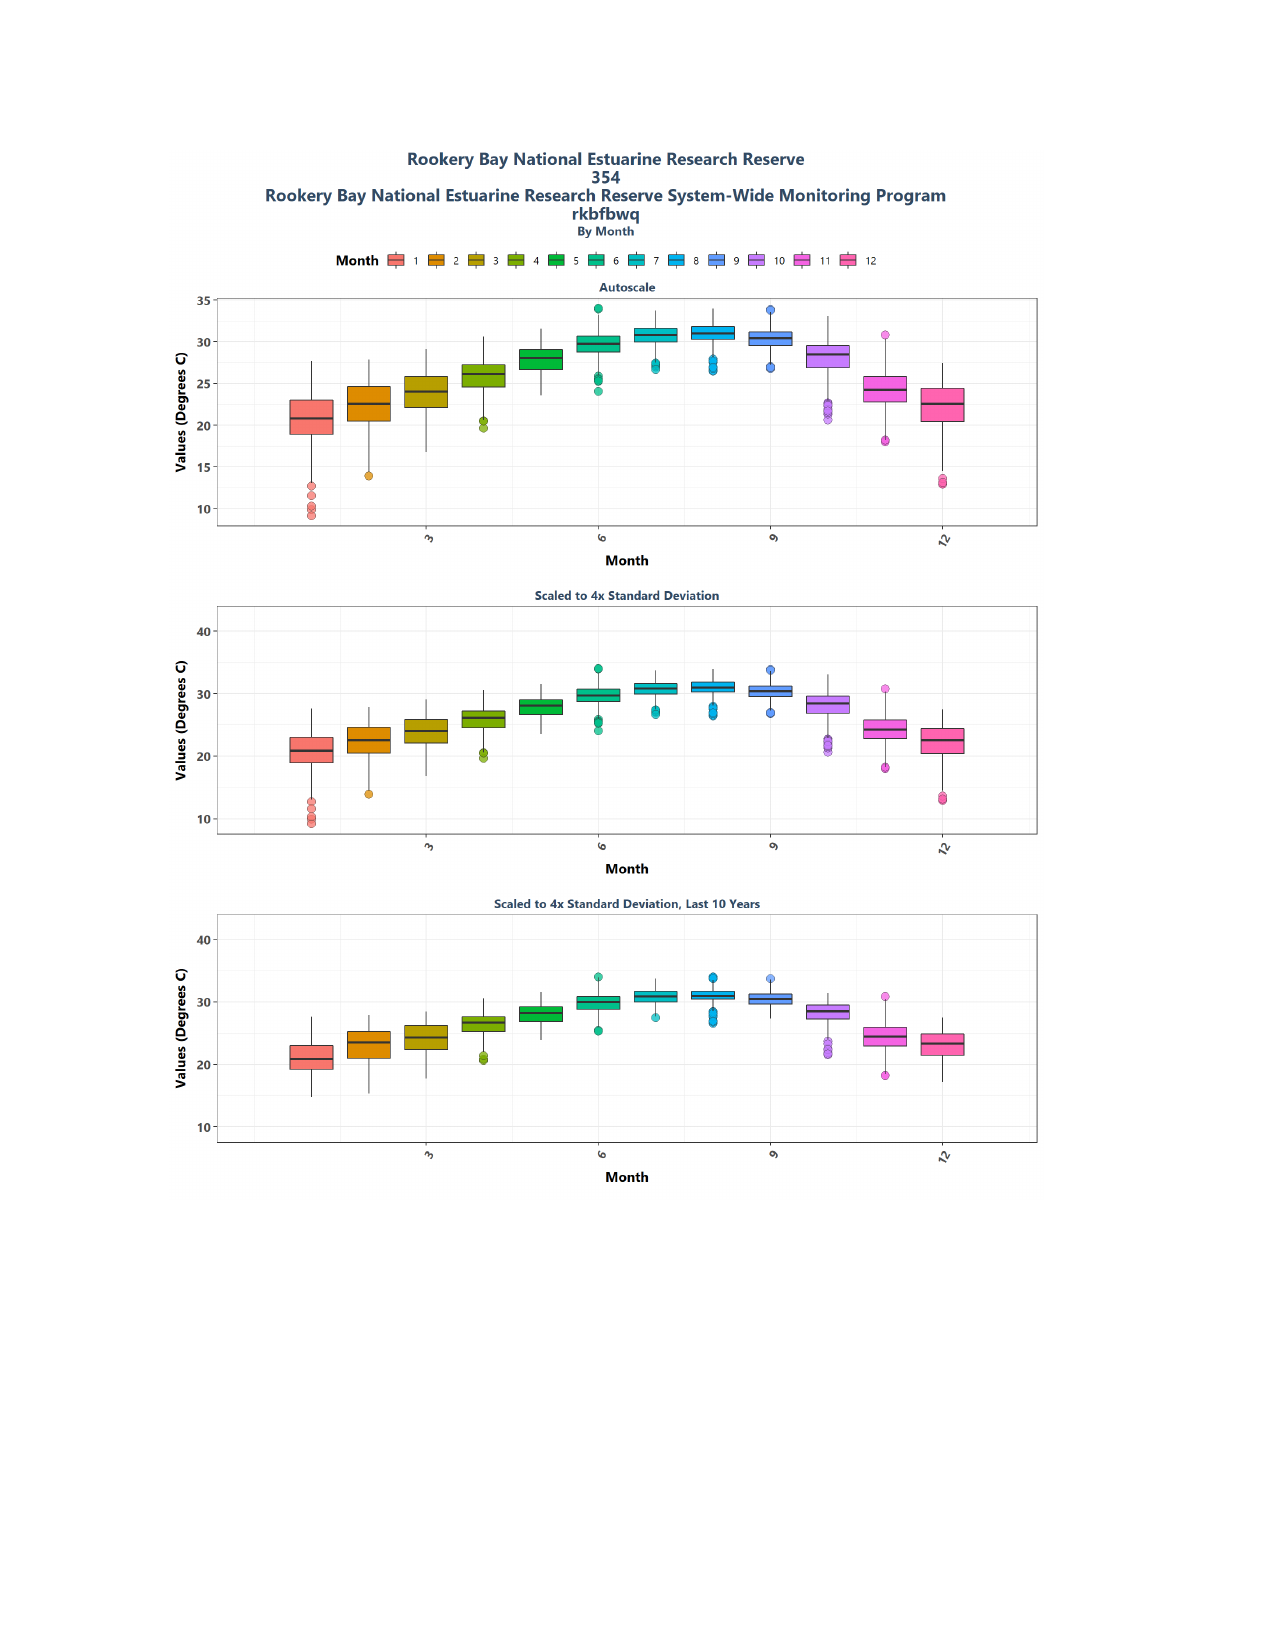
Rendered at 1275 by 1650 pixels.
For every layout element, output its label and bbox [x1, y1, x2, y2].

picture [168, 150, 1044, 1200]
